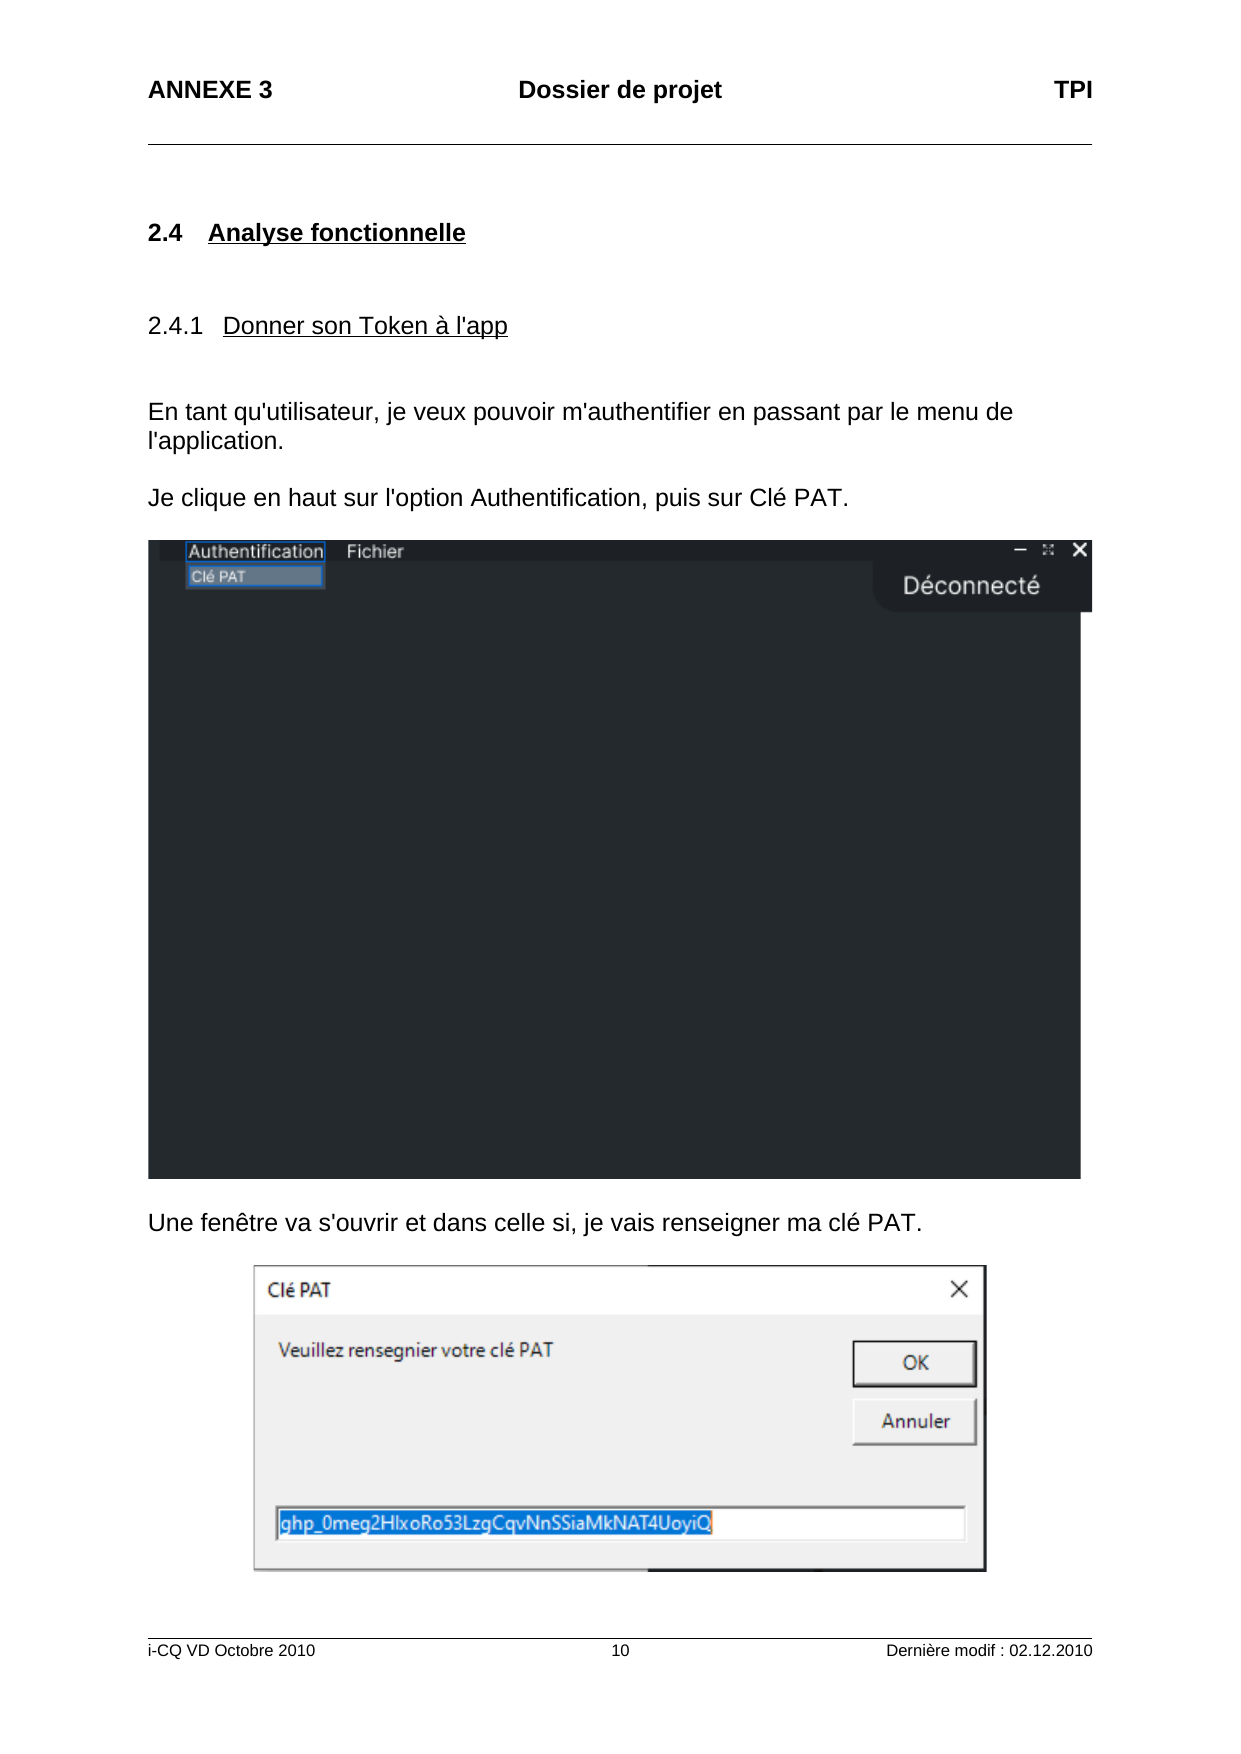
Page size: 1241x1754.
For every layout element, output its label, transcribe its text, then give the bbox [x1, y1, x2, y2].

picture [253, 1265, 987, 1572]
subtitle Analyse fonctionnelle [148, 218, 1092, 247]
text En tant qu'utilisateur, je veux pouvoir m'authentifier en passant par le menu de l'application. [148, 397, 1092, 454]
text Une fenêtre va s'ouvrir et dans celle si, je vais renseigner ma clé PAT. [148, 1208, 1092, 1236]
picture [148, 540, 1093, 1179]
text Je clique en haut sur l'option Authentification, puis sur Clé PAT. [148, 483, 1092, 512]
subtitle Donner son Token à l'app [148, 311, 1092, 339]
